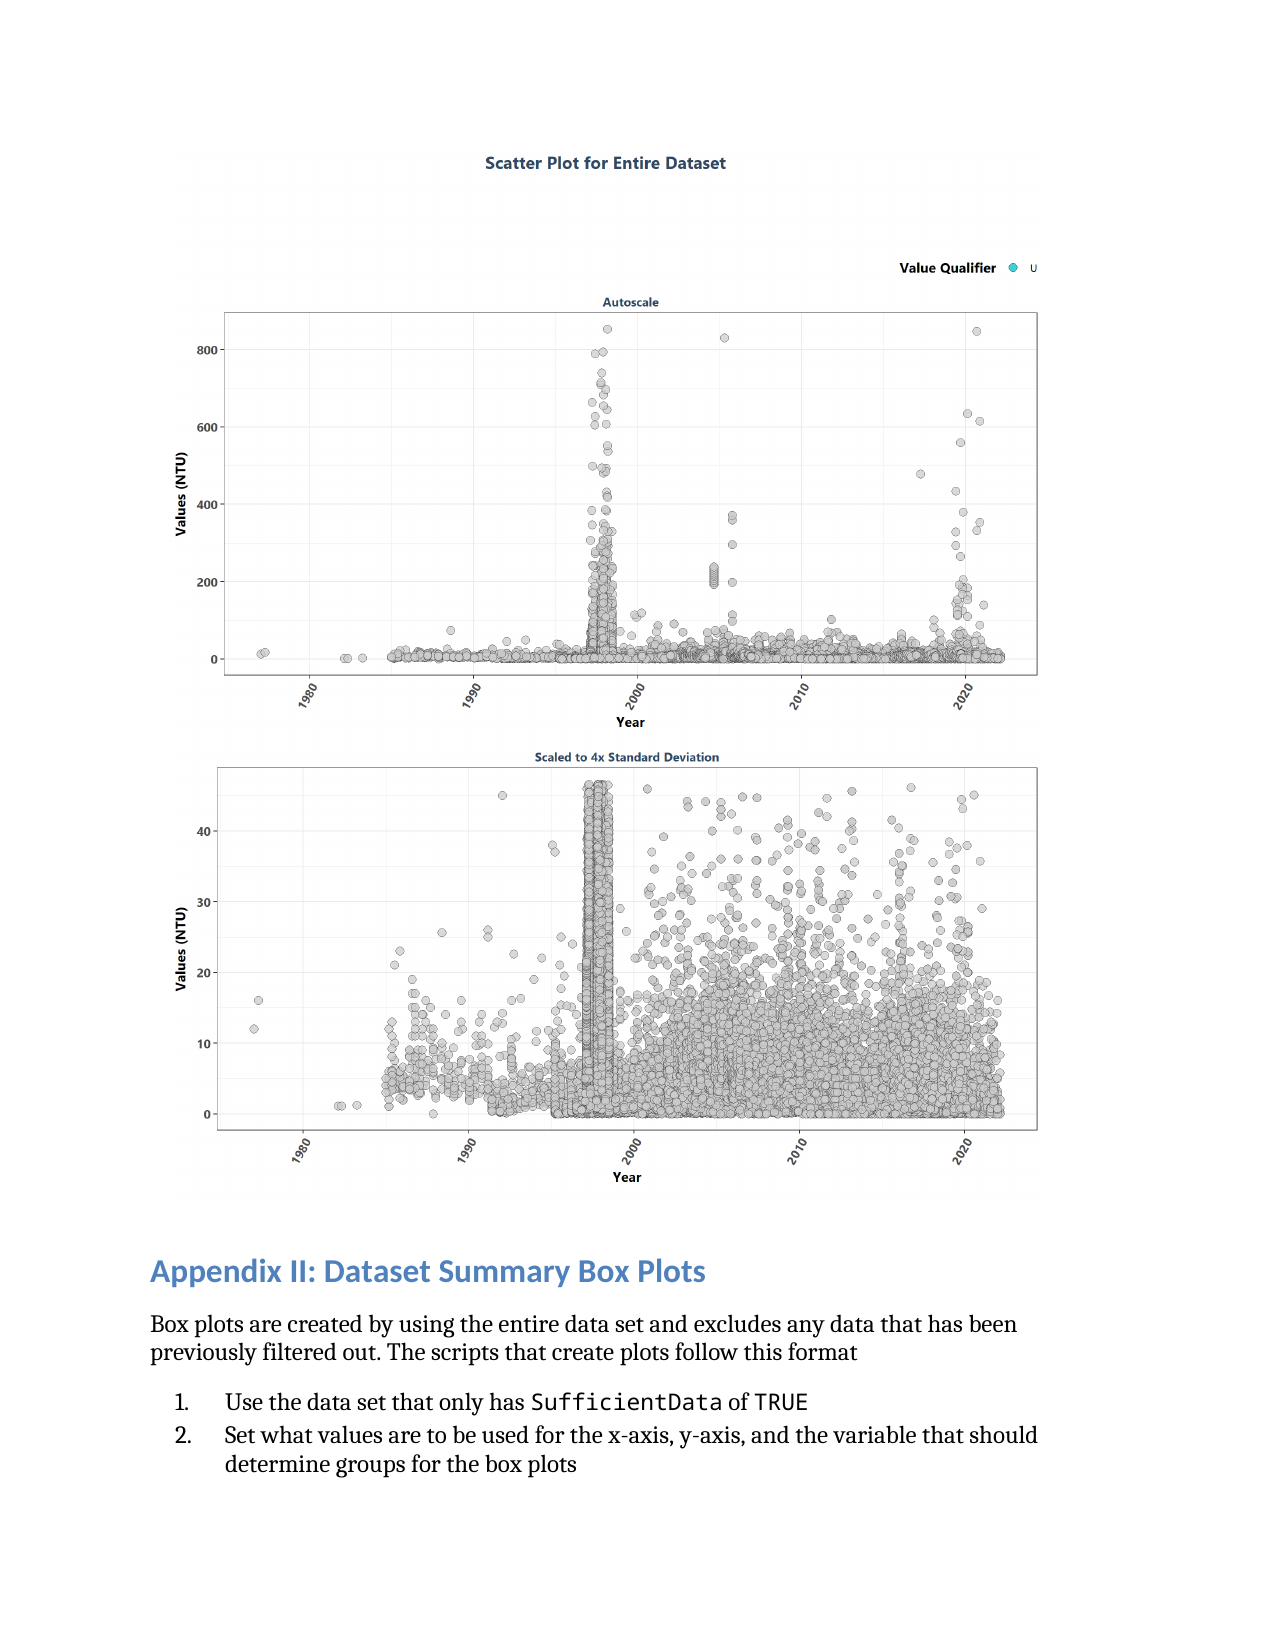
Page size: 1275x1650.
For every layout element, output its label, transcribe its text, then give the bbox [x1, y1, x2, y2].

list Set what values are to be used for the x-axis, y-axis, and the variable that should determine groups for the box plots [175, 1421, 1125, 1478]
picture [168, 150, 1044, 1200]
list Use the data set that only has SufficientData of TRUE [175, 1386, 1125, 1417]
subtitle Appendix II: Dataset Summary Box Plots [150, 1250, 1125, 1291]
text Box plots are created by using the entire data set and excludes any data that has been previously filtered out. The scripts that create plots follow this format [150, 1309, 1125, 1367]
